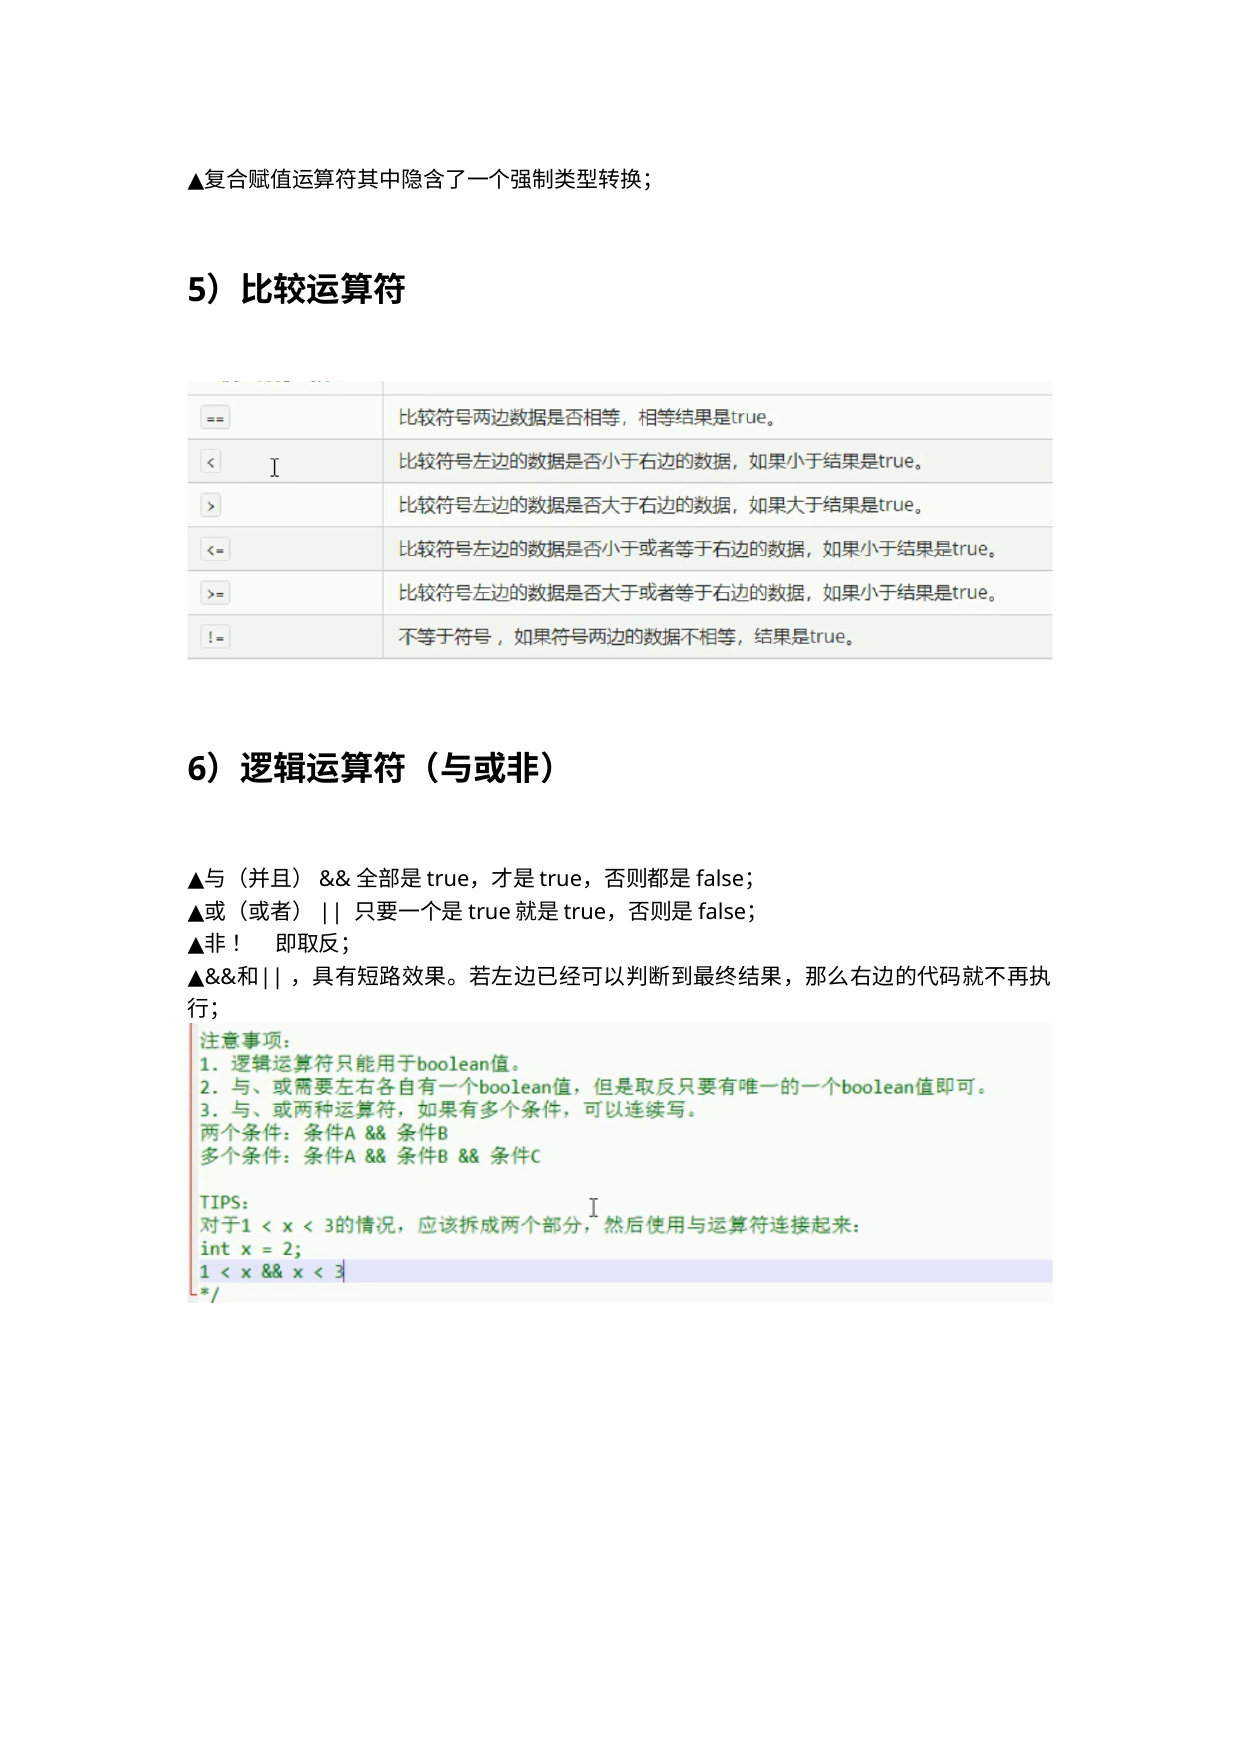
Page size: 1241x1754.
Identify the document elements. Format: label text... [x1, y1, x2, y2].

picture [187, 1023, 1053, 1303]
picture [187, 381, 1053, 661]
subtitle 5）比较运算符 [187, 254, 1053, 319]
text ▲非 ！ 即取反； [187, 926, 1053, 958]
text ▲与（并且） && 全部是true，才是true，否则都是false； [187, 861, 1053, 893]
subtitle 6）逻辑运算符（与或非） [187, 733, 1053, 798]
text ▲&&和|| ，具有短路效果。若左边已经可以判断到最终结果，那么右边的代码就不再执行； [187, 958, 1053, 1023]
text ▲复合赋值运算符其中隐含了一个强制类型转换； [187, 162, 1053, 194]
text ▲或（或者） || 只要一个是true就是true，否则是false； [187, 893, 1053, 926]
